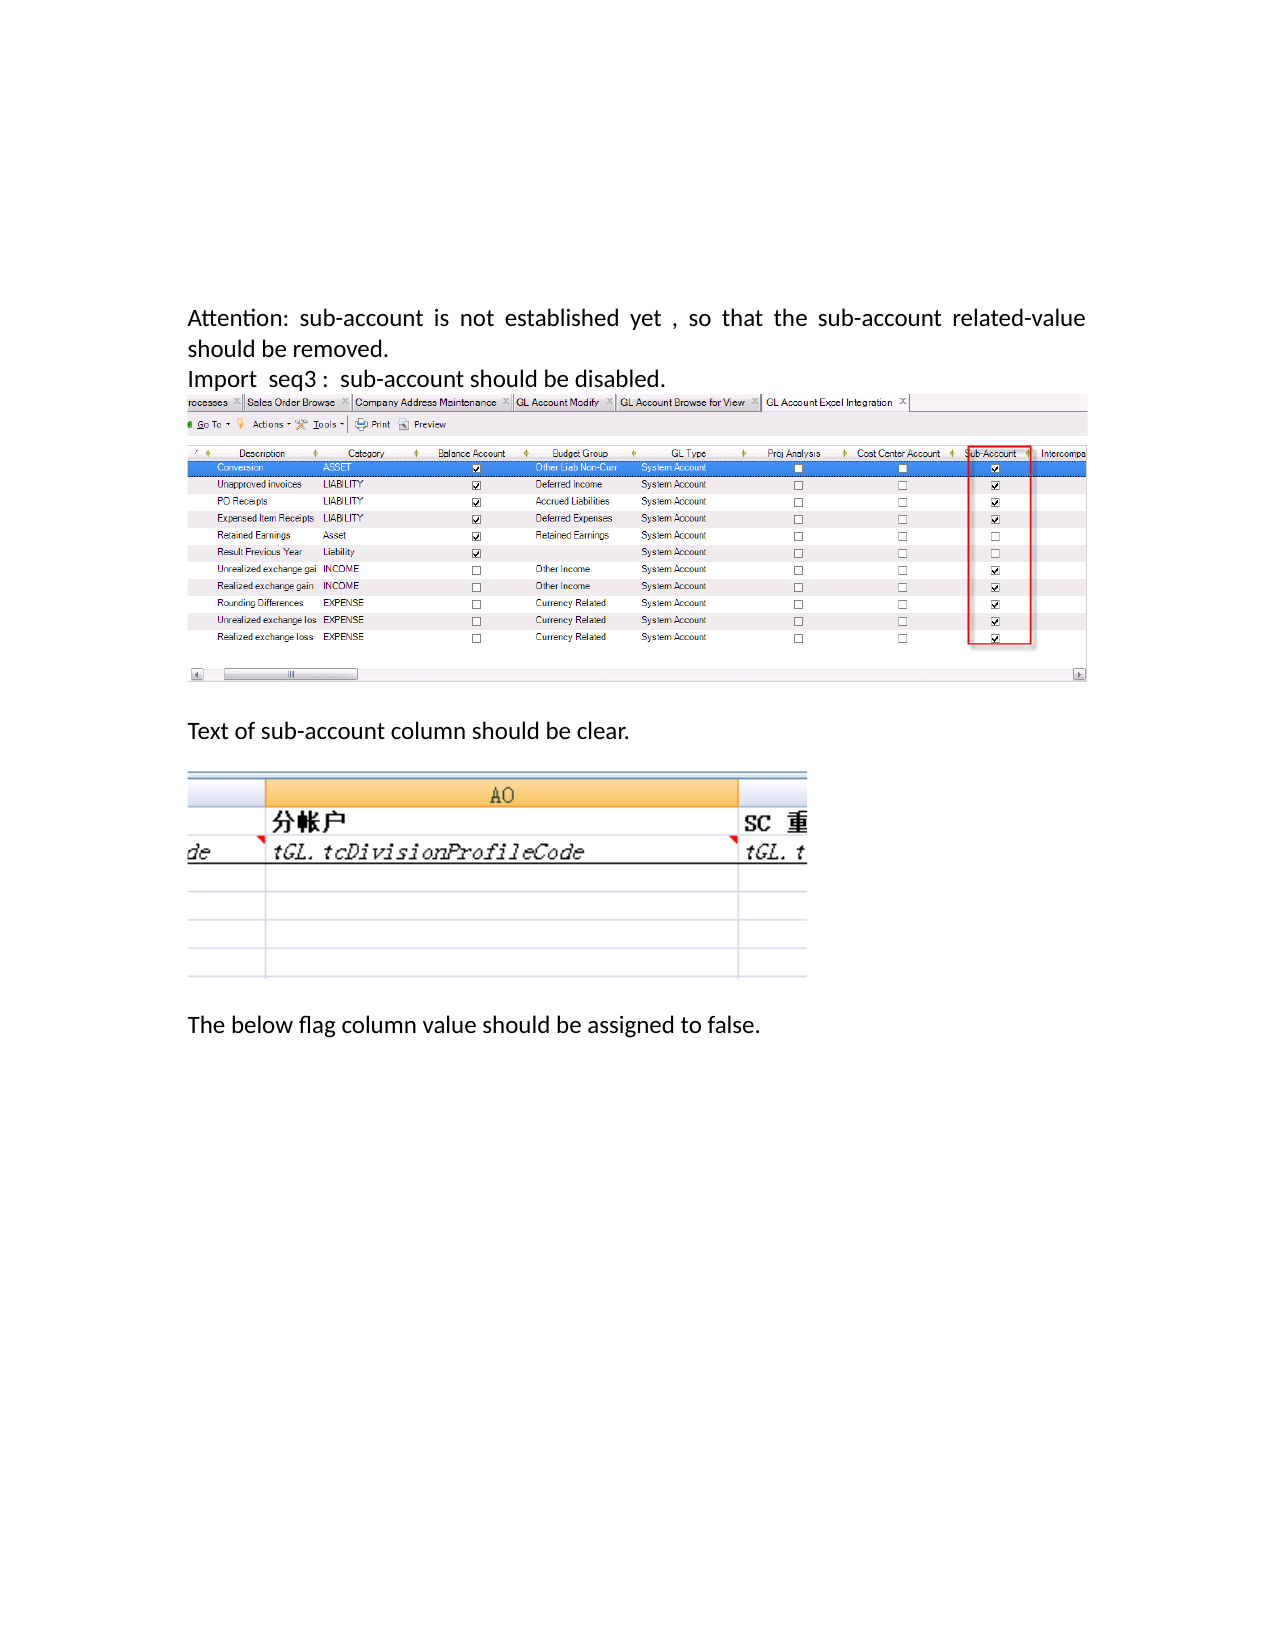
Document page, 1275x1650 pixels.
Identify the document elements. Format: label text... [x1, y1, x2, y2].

text Import seq3 : sub-account should be disabled. [187, 364, 1087, 394]
text Text of sub-account column should be clear. [187, 716, 1087, 746]
picture [187, 394, 1088, 716]
text The below flag column value should be assigned to false. [187, 1009, 1087, 1039]
text Attention: sub-account is not established yet , so that the sub-account related-value should be removed. [187, 303, 1087, 364]
picture [187, 746, 808, 979]
